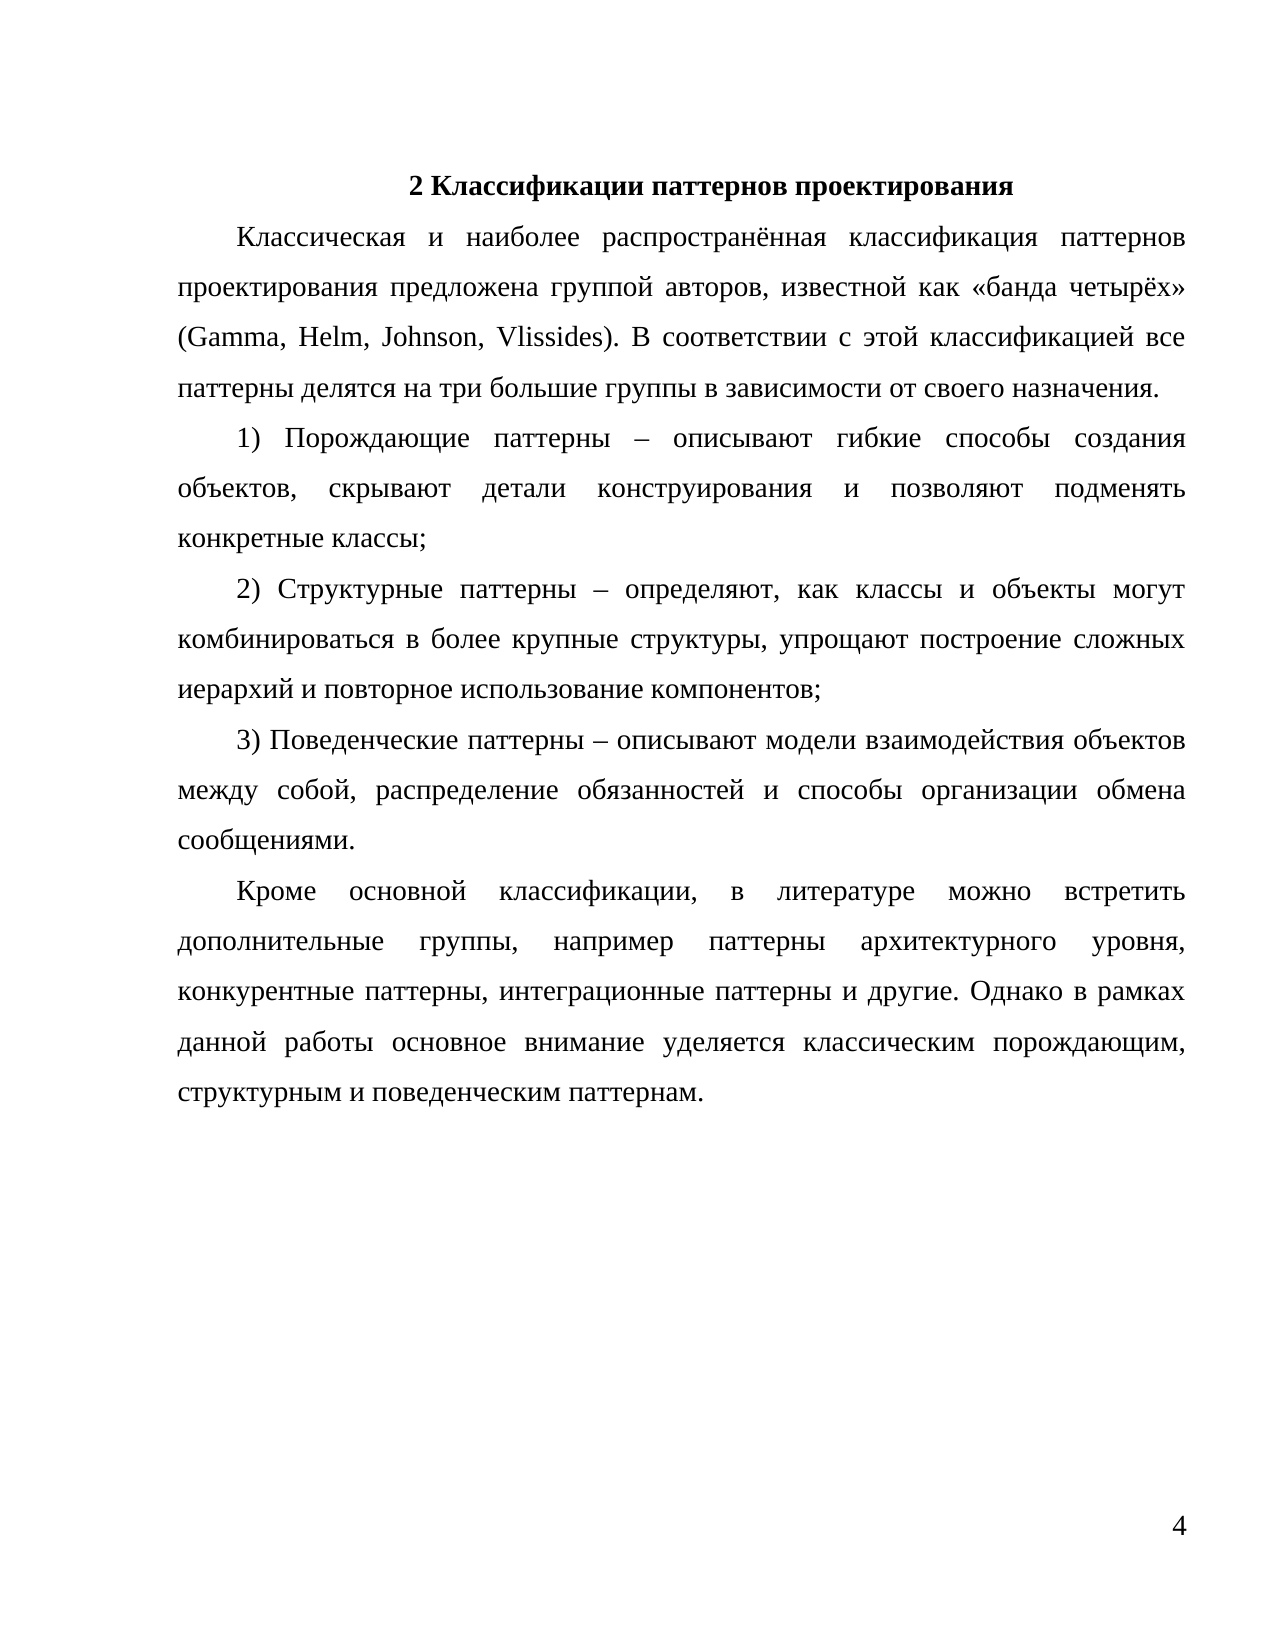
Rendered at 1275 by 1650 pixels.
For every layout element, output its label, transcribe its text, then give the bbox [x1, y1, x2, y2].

text 1) Порождающие паттерны – описывают гибкие способы создания объектов, скрывают детали конструирования и позволяют подменять конкретные классы; [177, 420, 1186, 554]
subtitle 2 Классификации паттернов проектирования [177, 168, 1186, 202]
text 2) Структурные паттерны – определяют, как классы и объекты могут комбинироваться в более крупные структуры, упрощают построение сложных иерархий и повторное использование компонентов; [177, 571, 1186, 705]
text 3) Поведенческие паттерны – описывают модели взаимодействия объектов между собой, распределение обязанностей и способы организации обмена сообщениями. [177, 722, 1186, 856]
text Кроме основной классификации, в литературе можно встретить дополнительные группы, например паттерны архитектурного уровня, конкурентные паттерны, интеграционные паттерны и другие. Однако в рамках данной работы основное внимание уделяется классическим порождающим, структурным и поведенческим паттернам. [177, 873, 1186, 1108]
text Классическая и наиболее распространённая классификация паттернов проектирования предложена группой авторов, известной как «банда четырёх» (Gamma, Helm, Johnson, Vlissides). В соответствии с этой классификацией все паттерны делятся на три большие группы в зависимости от своего назначения. [177, 219, 1186, 403]
